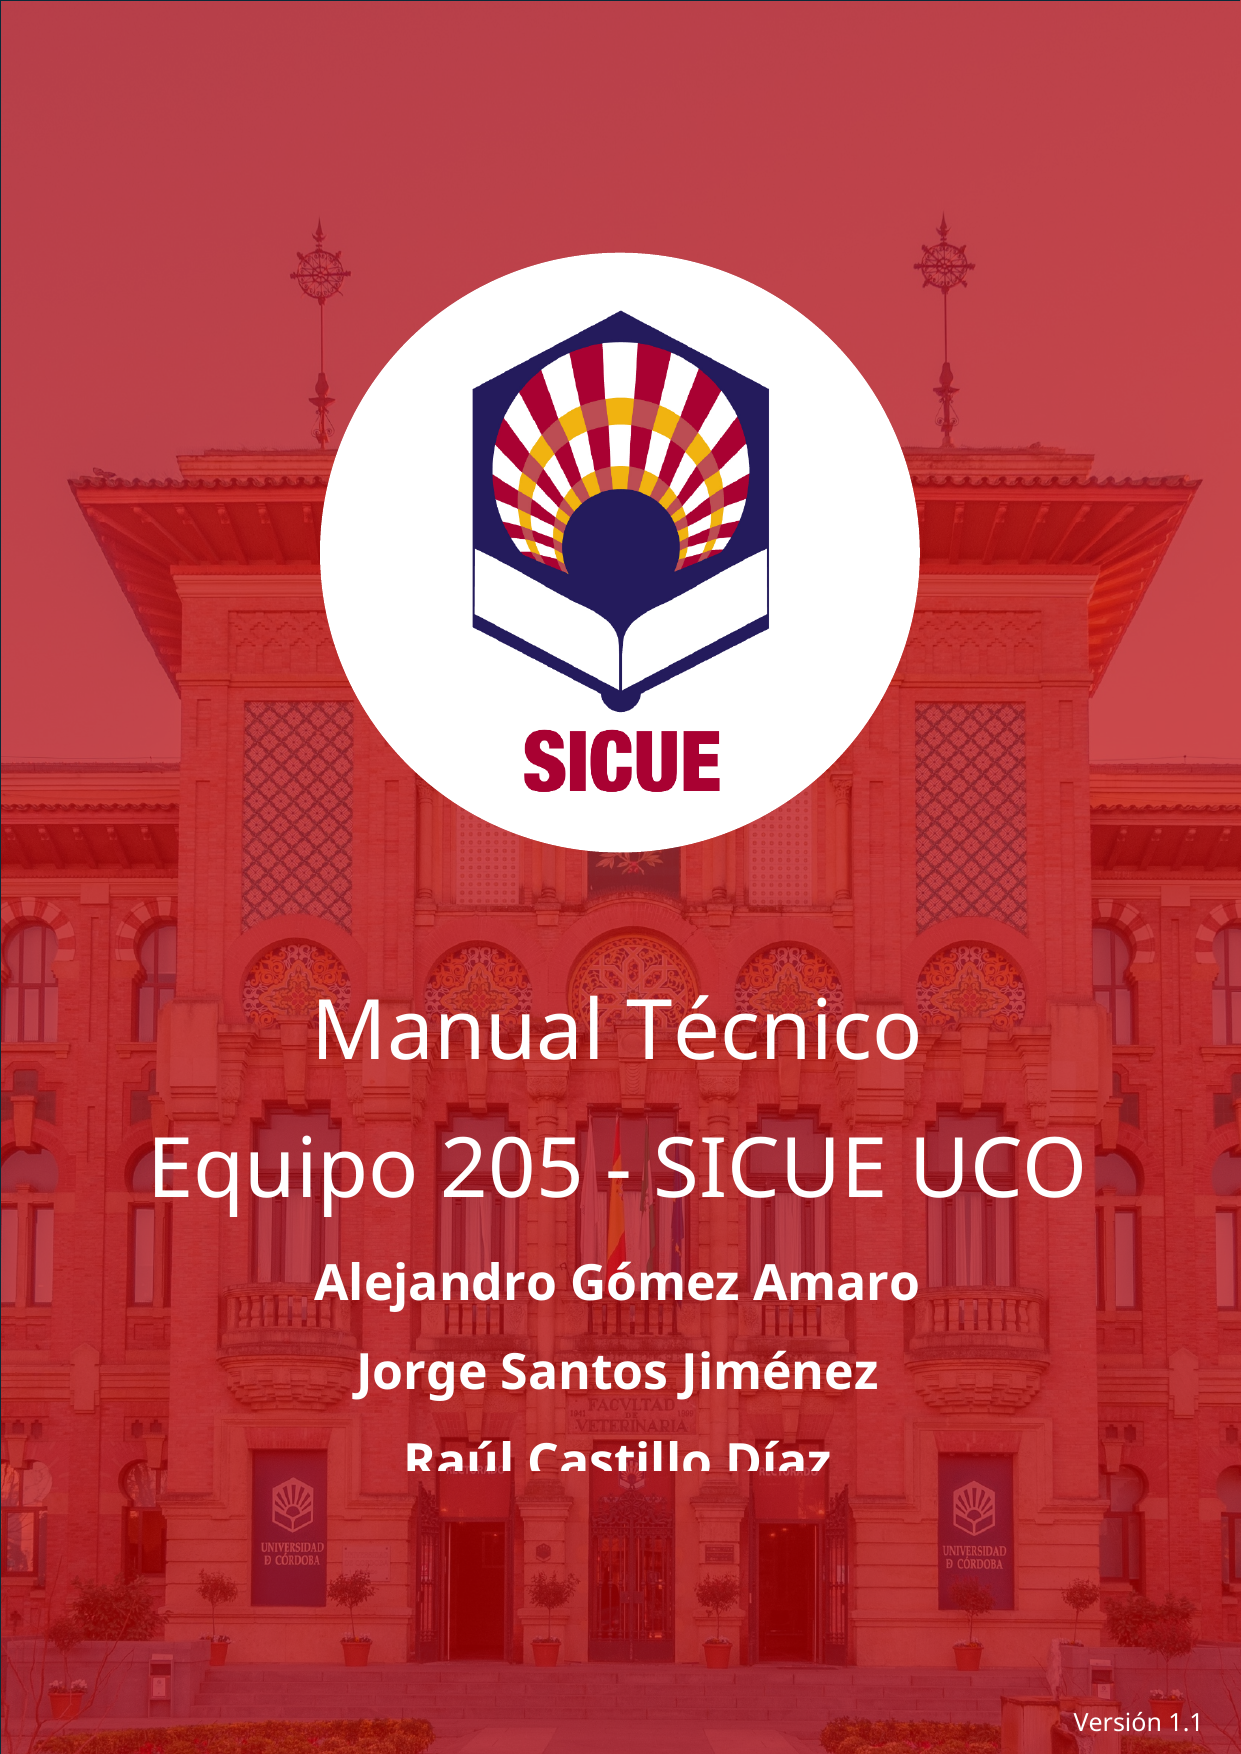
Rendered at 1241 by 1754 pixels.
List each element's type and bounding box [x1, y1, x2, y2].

picture [320, 252, 920, 853]
